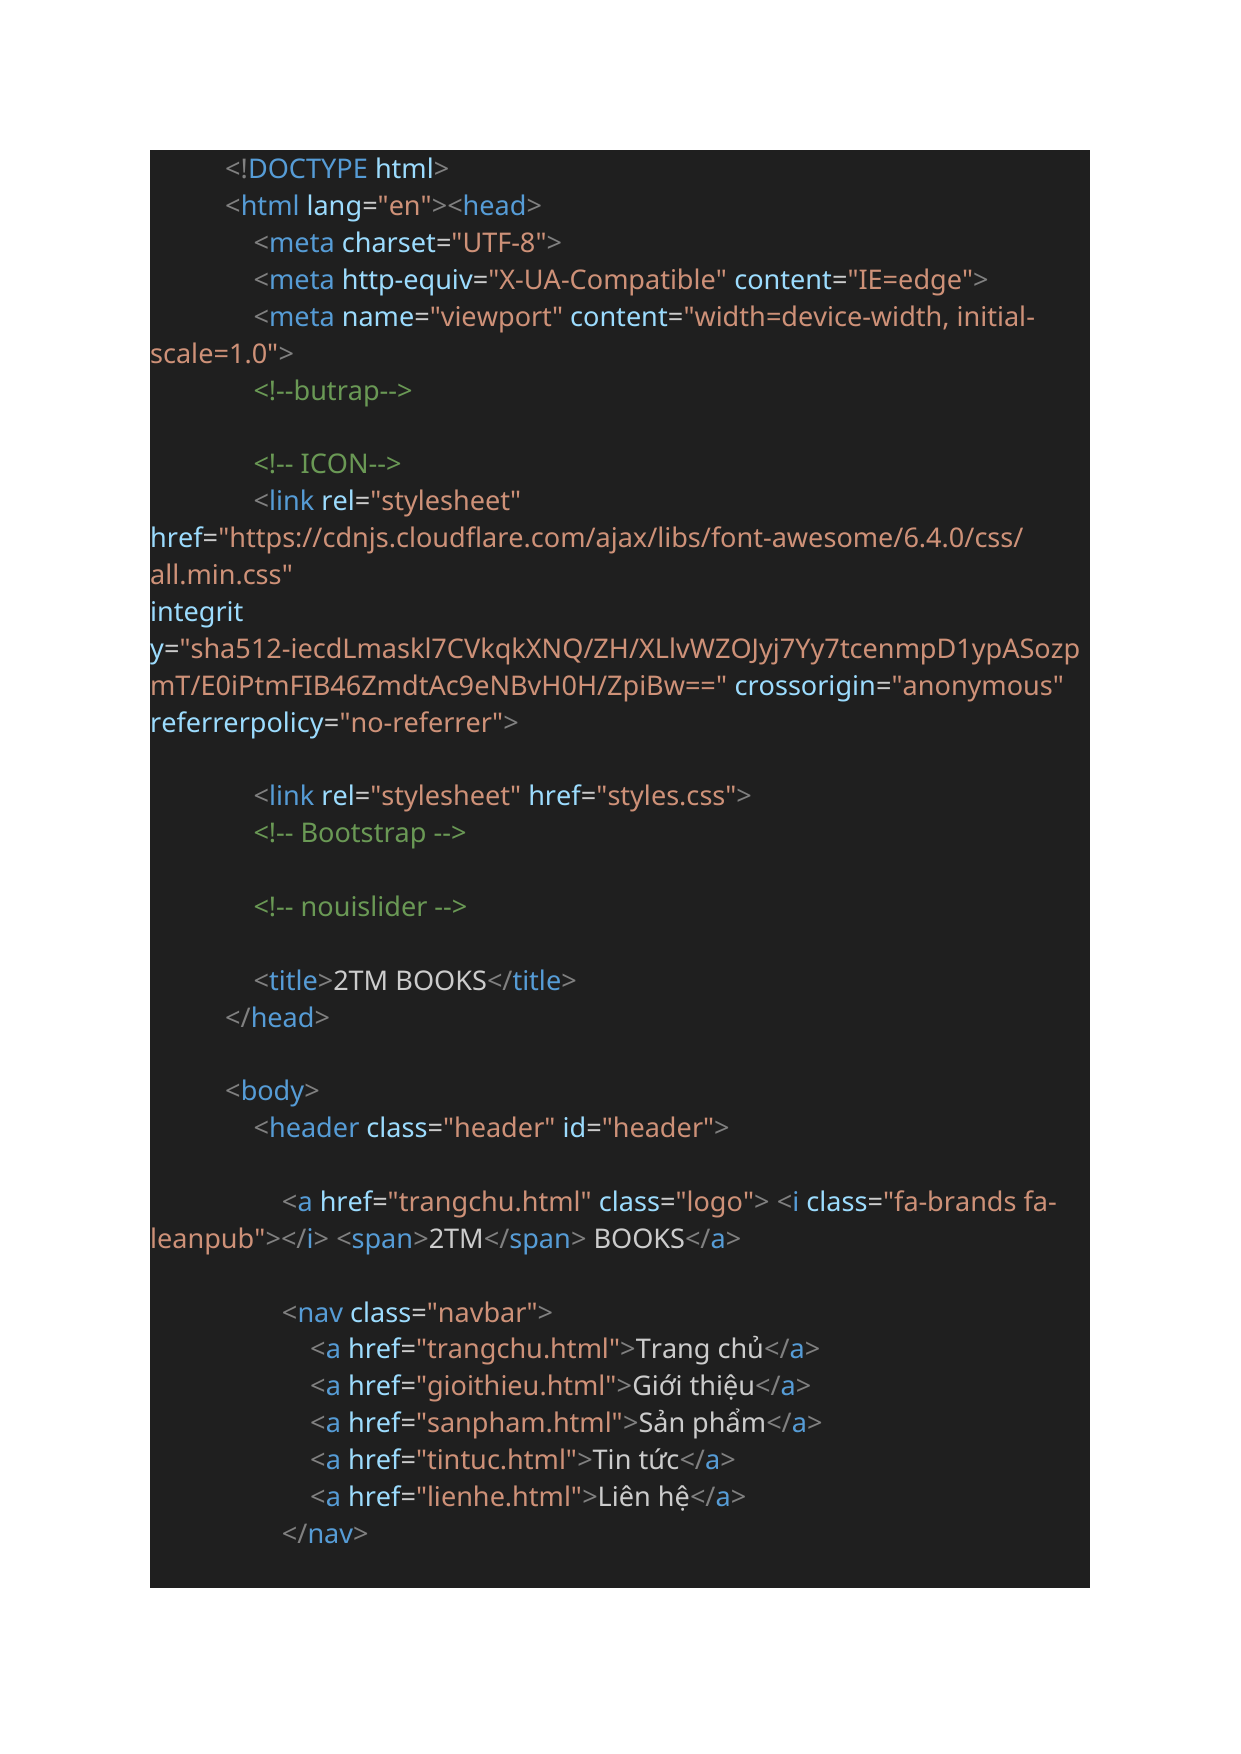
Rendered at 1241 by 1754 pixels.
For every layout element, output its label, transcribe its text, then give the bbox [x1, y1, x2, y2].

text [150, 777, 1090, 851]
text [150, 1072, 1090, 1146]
text <!DOCTYPE html> [150, 150, 1090, 187]
text <meta charset="UTF-8"> [150, 224, 1090, 261]
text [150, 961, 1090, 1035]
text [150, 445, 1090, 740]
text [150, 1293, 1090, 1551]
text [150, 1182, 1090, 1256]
text <html lang="en"><head> [150, 187, 1090, 224]
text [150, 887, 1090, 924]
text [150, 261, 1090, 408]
